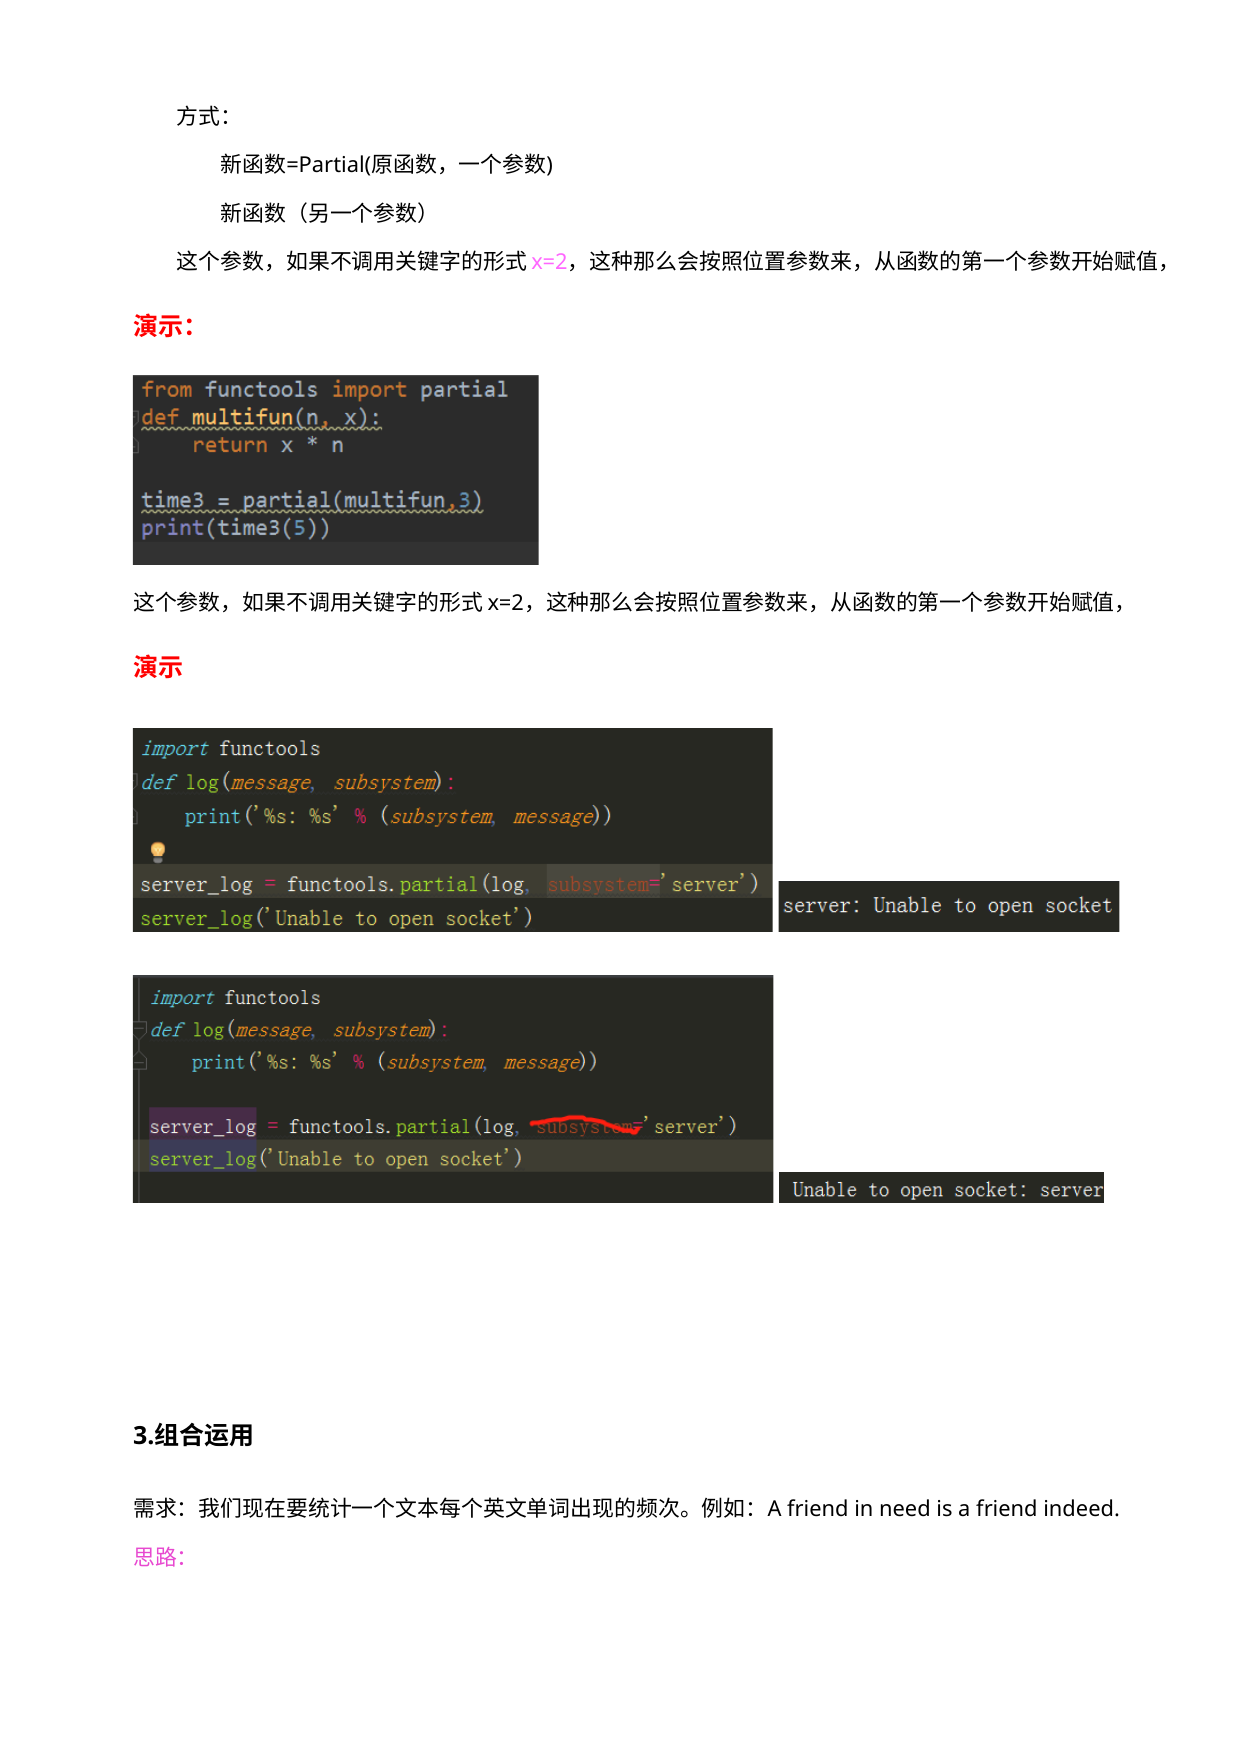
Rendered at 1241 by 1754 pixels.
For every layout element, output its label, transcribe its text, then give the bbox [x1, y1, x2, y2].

text 思路： [133, 1539, 1167, 1572]
text 演示 [133, 633, 1167, 698]
text 演示： [133, 292, 1167, 357]
picture [779, 1172, 1104, 1203]
text 需求：我们现在要统计一个文本每个英文单词出现的频次。例如：A friend in need is a friend indeed. [133, 1491, 1167, 1523]
picture [132, 728, 773, 932]
text 新函数=Partial(原函数，一个参数) [133, 147, 1167, 179]
text 这个参数，如果不调用关键字的形式x=2，这种那么会按照位置参数来，从函数的第一个参数开始赋值， [133, 585, 1167, 618]
text 这个参数，如果不调用关键字的形式x=2，这种那么会按照位置参数来，从函数的第一个参数开始赋值， [133, 244, 1167, 276]
text 方式： [133, 99, 1167, 131]
picture [778, 881, 1120, 932]
picture [132, 375, 539, 565]
text 新函数（另一个参数） [133, 195, 1167, 228]
picture [132, 975, 774, 1203]
subtitle 3.组合运用 [133, 1401, 1167, 1466]
